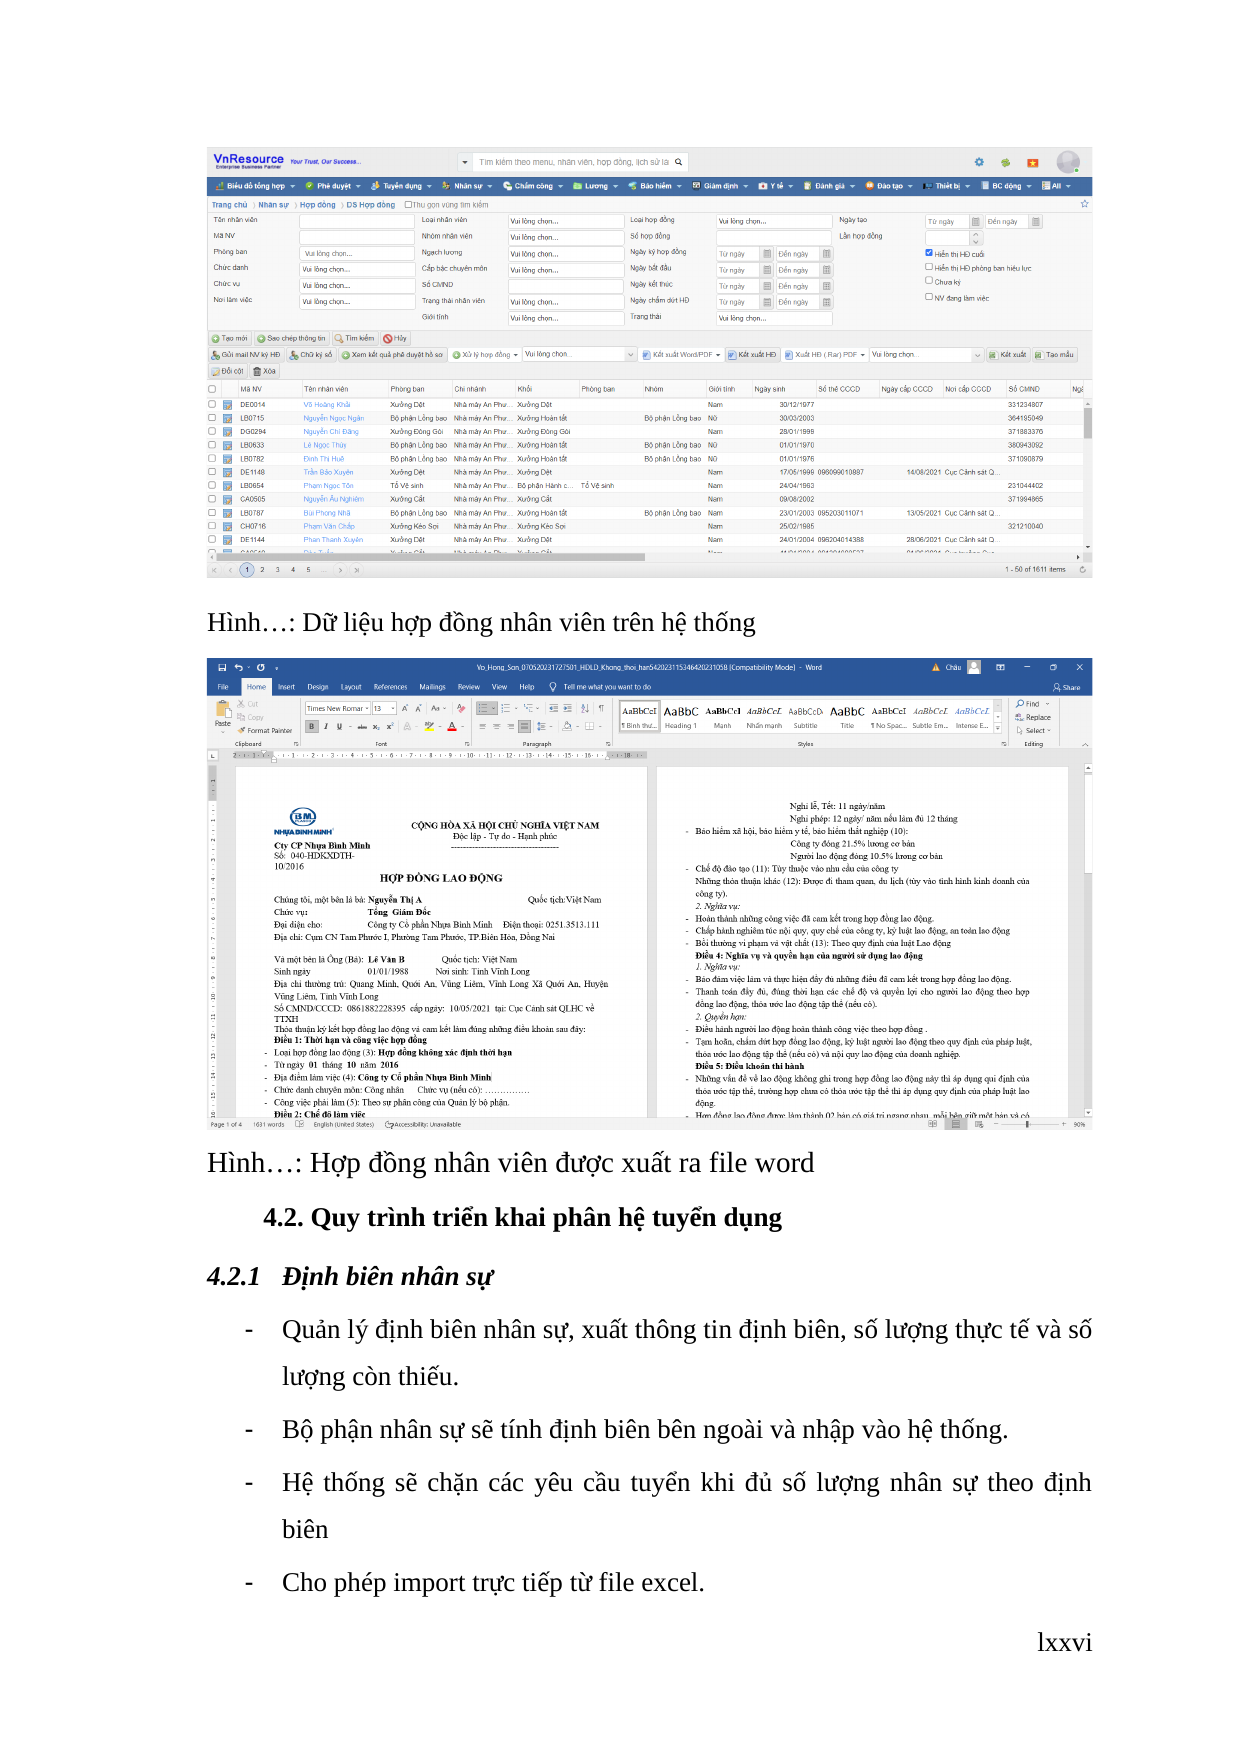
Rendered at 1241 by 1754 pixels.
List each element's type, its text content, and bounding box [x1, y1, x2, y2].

picture [206, 658, 1093, 1130]
text Hình…: Dữ liệu hợp đồng nhân viên trên hệ thống [207, 606, 1092, 637]
list Bộ phận nhân sự sẽ tính định biên bên ngoài và nhập vào hệ thống. [244, 1413, 1092, 1444]
text Hình…: Hợp đồng nhân viên được xuất ra file word [207, 1145, 1092, 1178]
list Hệ thống sẽ chặn các yêu cầu tuyển khi đủ số lượng nhân sự theo định biên [244, 1466, 1092, 1544]
list Cho phép import trực tiếp từ file excel. [244, 1566, 1092, 1597]
picture [206, 147, 1093, 578]
subtitle 4.2. Quy trình triển khai phân hệ tuyển dụng [207, 1201, 1092, 1232]
list Quản lý định biên nhân sự, xuất thông tin định biên, số lượng thực tế và số lượng còn thiếu. [244, 1313, 1092, 1391]
subtitle Định biên nhân sự [207, 1261, 1092, 1292]
